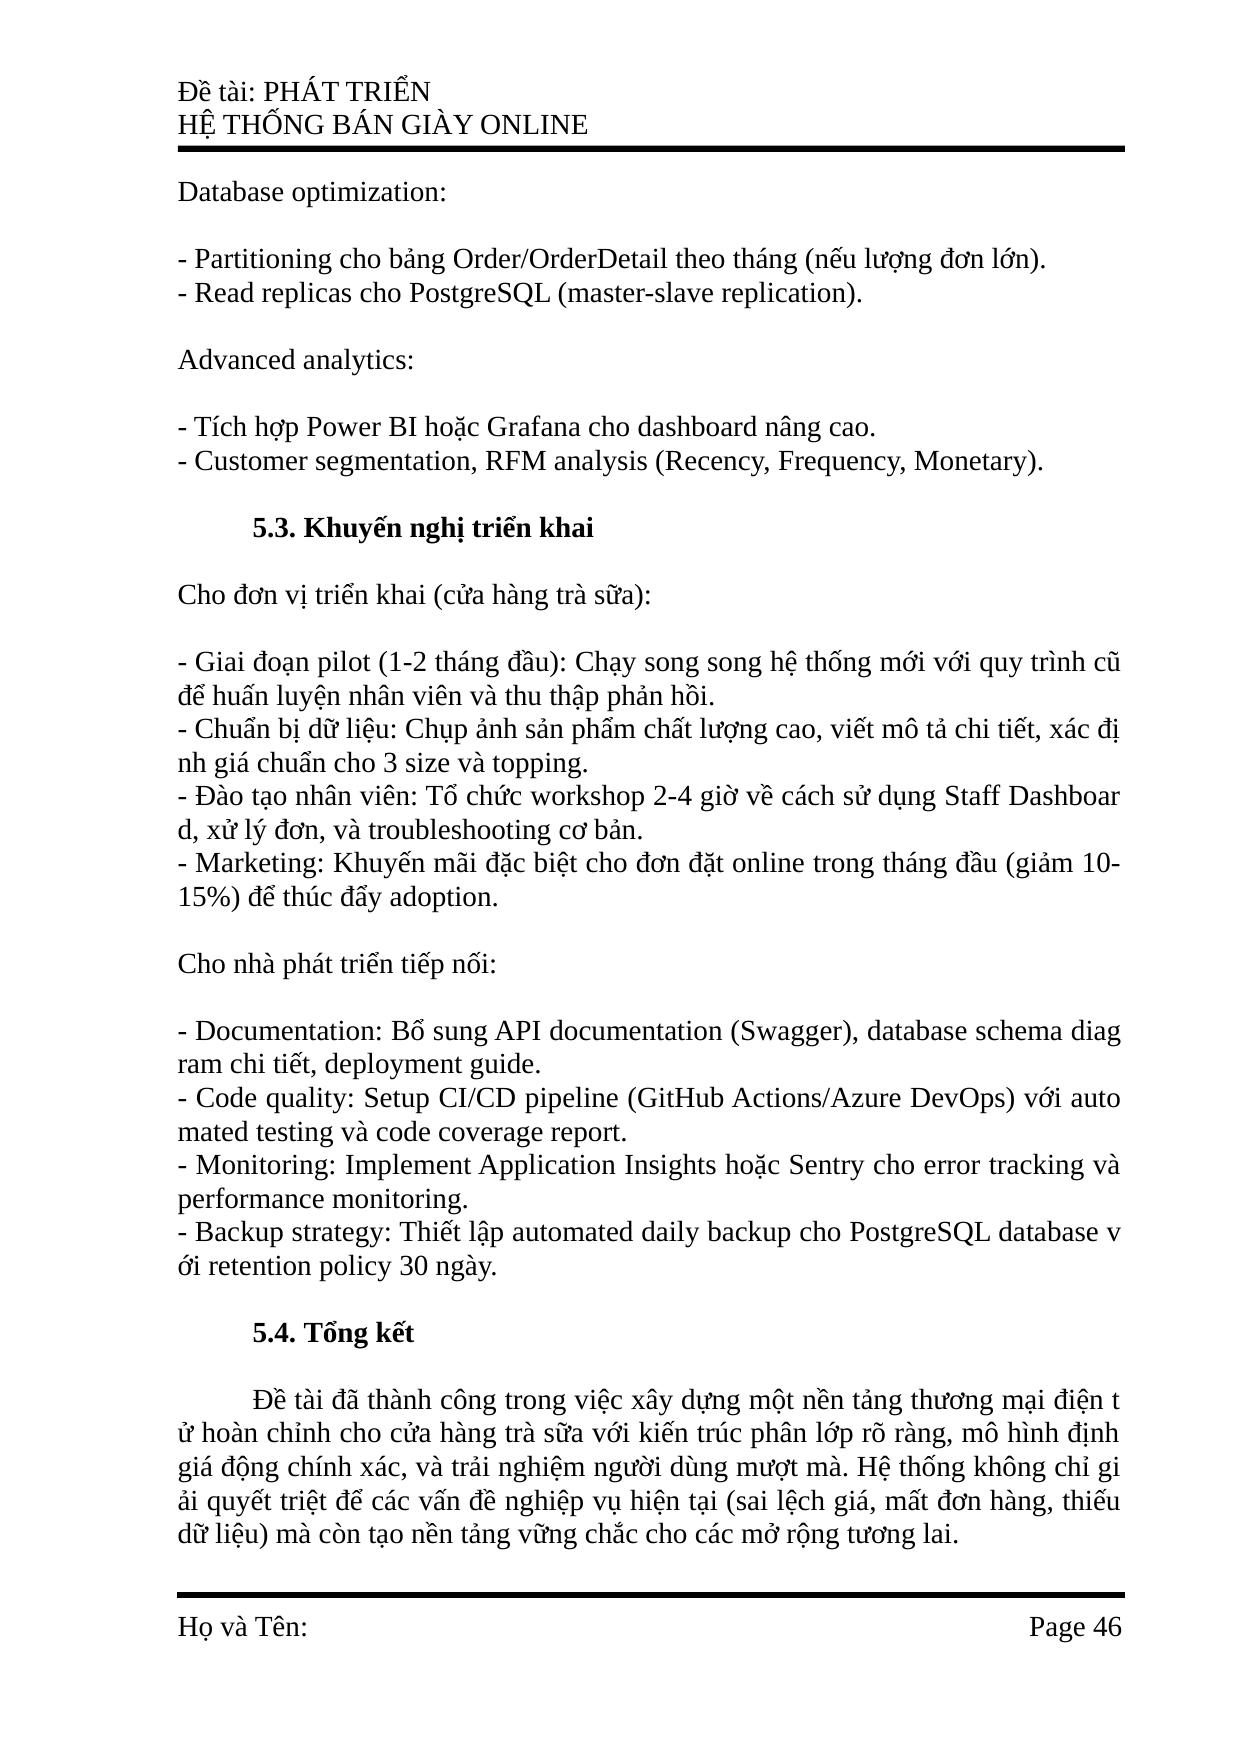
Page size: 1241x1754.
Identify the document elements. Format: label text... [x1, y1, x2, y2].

text - Code quality: Setup CI/CD pipeline (GitHub Actions/Azure DevOps) với automated testing và code coverage report. [177, 1080, 1122, 1147]
text Advanced analytics: [177, 342, 1122, 376]
text - Tích hợp Power BI hoặc Grafana cho dashboard nâng cao. [177, 409, 1122, 443]
text - Đào tạo nhân viên: Tổ chức workshop 2-4 giờ về cách sử dụng Staff Dashboard, xử lý đơn, và troubleshooting cơ bản. [177, 778, 1122, 845]
text - Customer segmentation, RFM analysis (Recency, Frequency, Monetary). [177, 443, 1122, 476]
text Cho đơn vị triển khai (cửa hàng trà sữa): [177, 577, 1122, 611]
text Cho nhà phát triển tiếp nối: [177, 946, 1122, 979]
text Database optimization: [177, 174, 1122, 208]
text 5.3. Khuyến nghị triển khai [177, 510, 1122, 543]
text - Read replicas cho PostgreSQL (master-slave replication). [177, 275, 1122, 309]
text - Partitioning cho bảng Order/OrderDetail theo tháng (nếu lượng đơn lớn). [177, 242, 1122, 275]
text - Marketing: Khuyến mãi đặc biệt cho đơn đặt online trong tháng đầu (giảm 10-15%) để thúc đẩy adoption. [177, 845, 1122, 912]
text 5.4. Tổng kết [177, 1315, 1122, 1348]
text - Monitoring: Implement Application Insights hoặc Sentry cho error tracking và performance monitoring. [177, 1147, 1122, 1214]
text Đề tài đã thành công trong việc xây dựng một nền tảng thương mại điện tử hoàn chỉnh cho cửa hàng trà sữa với kiến trúc phân lớp rõ ràng, mô hình định giá động chính xác, và trải nghiệm người dùng mượt mà. Hệ thống không chỉ giải quyết triệt để các vấn đề nghiệp vụ hiện tại (sai lệch giá, mất đơn hàng, thiếu dữ liệu) mà còn tạo nền tảng vững chắc cho các mở rộng tương lai. [177, 1382, 1122, 1550]
text - Documentation: Bổ sung API documentation (Swagger), database schema diagram chi tiết, deployment guide. [177, 1013, 1122, 1080]
text - Backup strategy: Thiết lập automated daily backup cho PostgreSQL database với retention policy 30 ngày. [177, 1214, 1122, 1281]
text - Giai đoạn pilot (1-2 tháng đầu): Chạy song song hệ thống mới với quy trình cũ để huấn luyện nhân viên và thu thập phản hồi. [177, 644, 1122, 711]
text - Chuẩn bị dữ liệu: Chụp ảnh sản phẩm chất lượng cao, viết mô tả chi tiết, xác định giá chuẩn cho 3 size và topping. [177, 711, 1122, 778]
